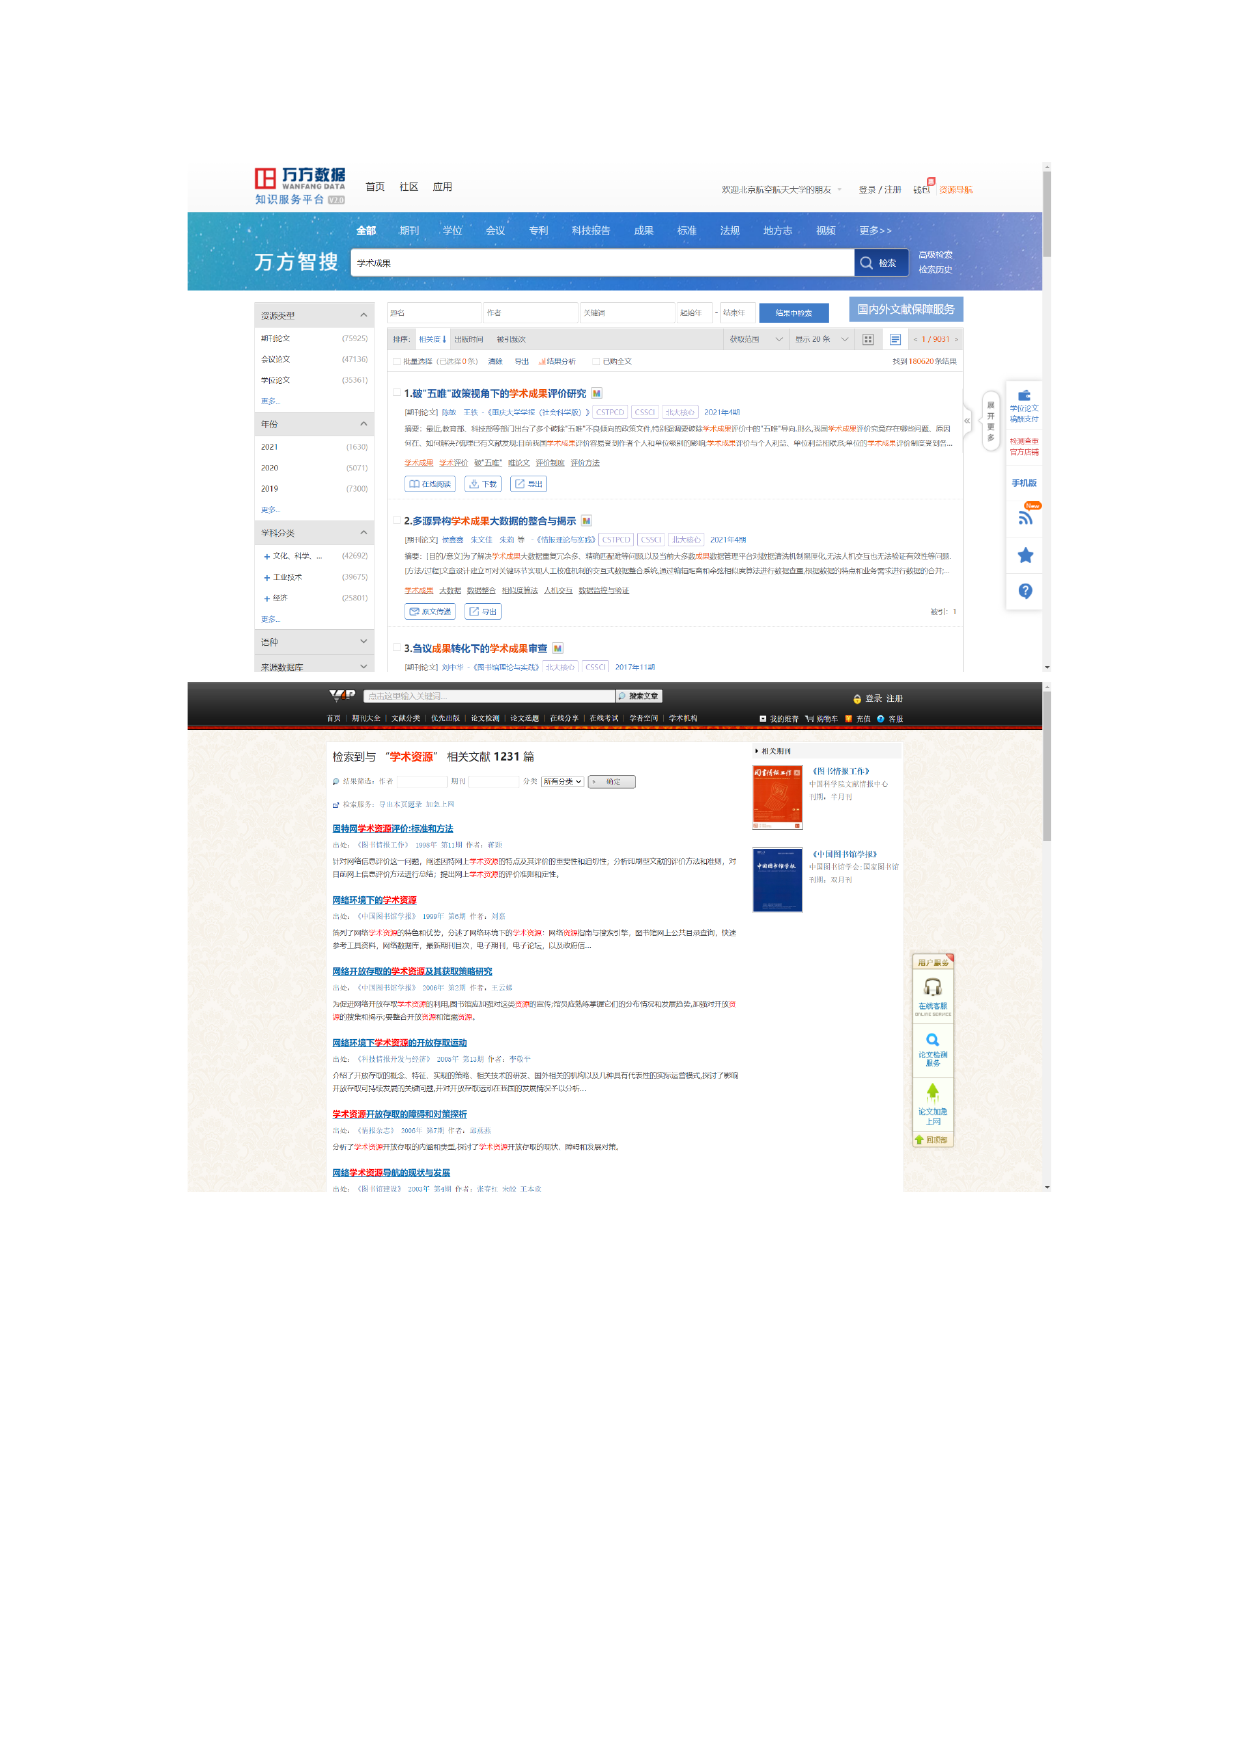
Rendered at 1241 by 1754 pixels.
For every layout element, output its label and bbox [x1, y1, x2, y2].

picture [187, 162, 1052, 672]
picture [187, 682, 1052, 1192]
